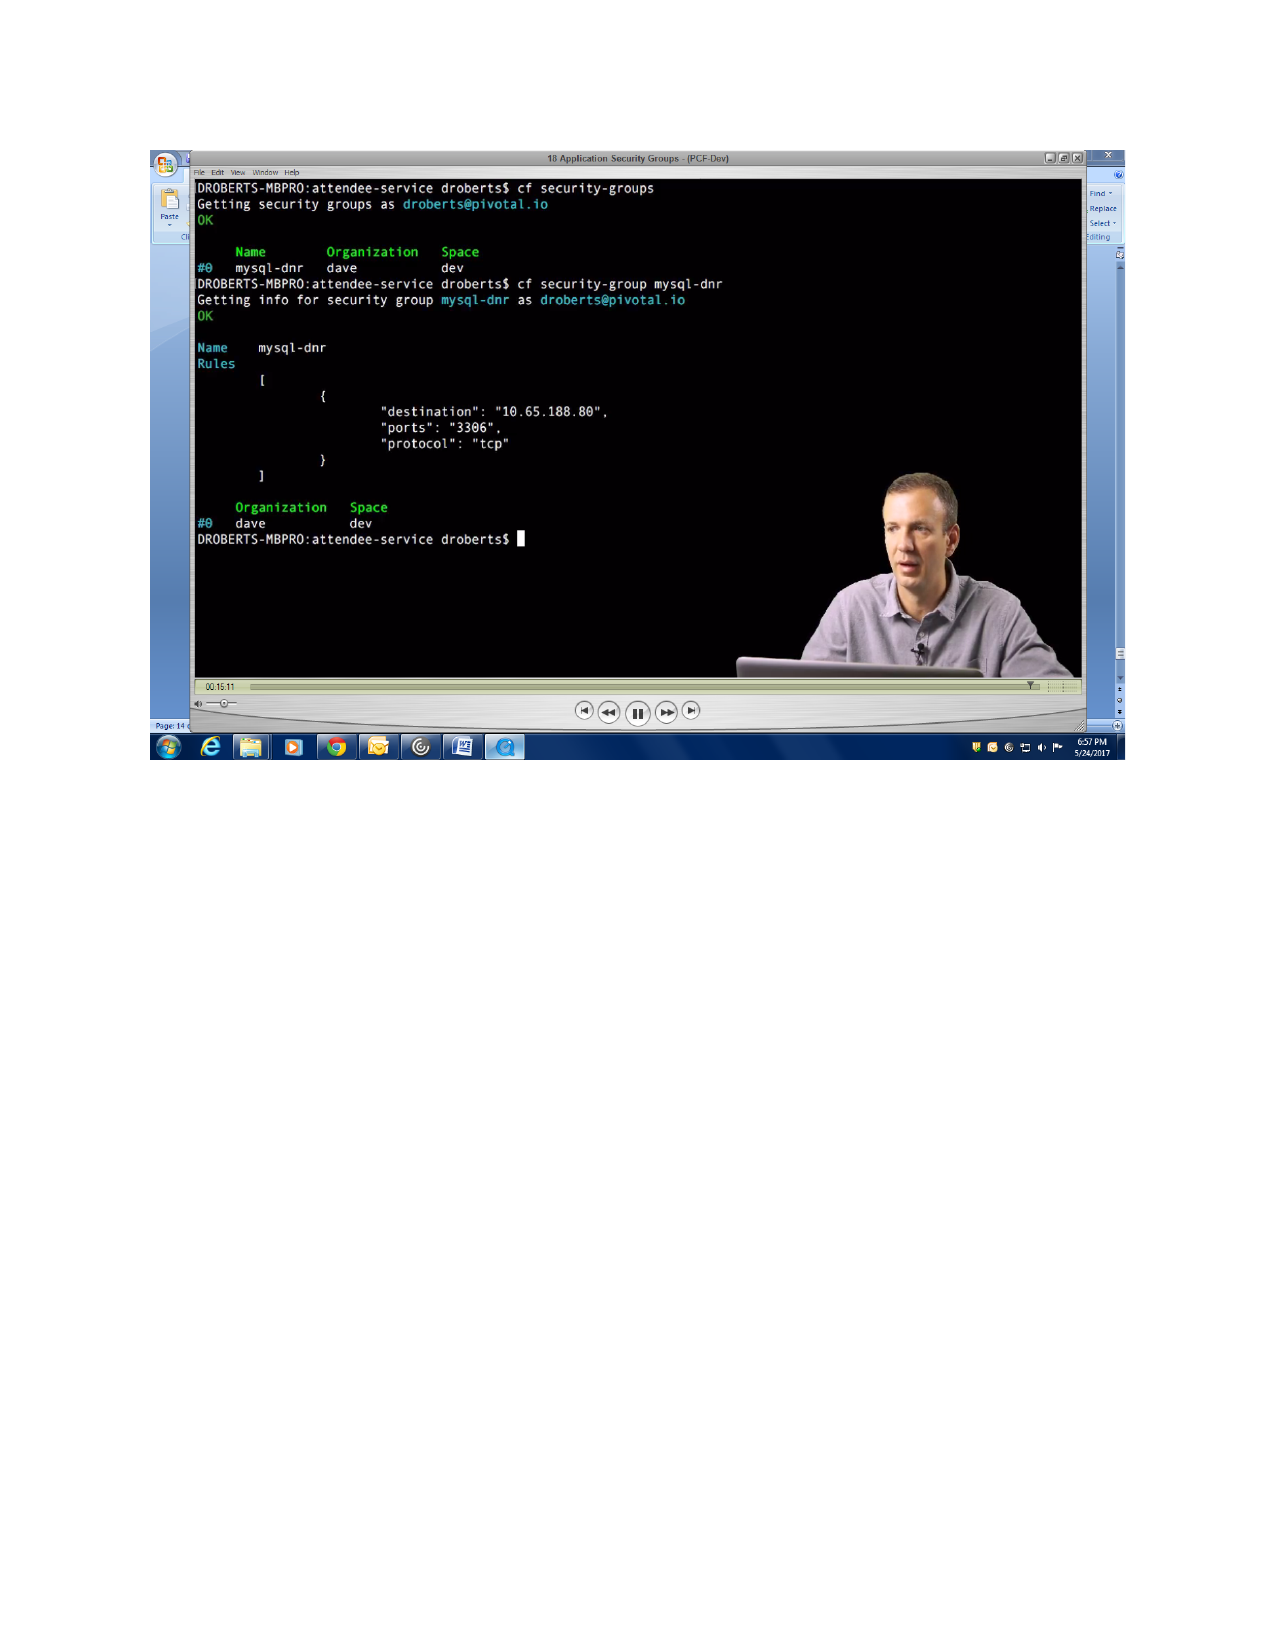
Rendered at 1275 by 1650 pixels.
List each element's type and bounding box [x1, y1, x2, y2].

picture [150, 150, 1125, 760]
